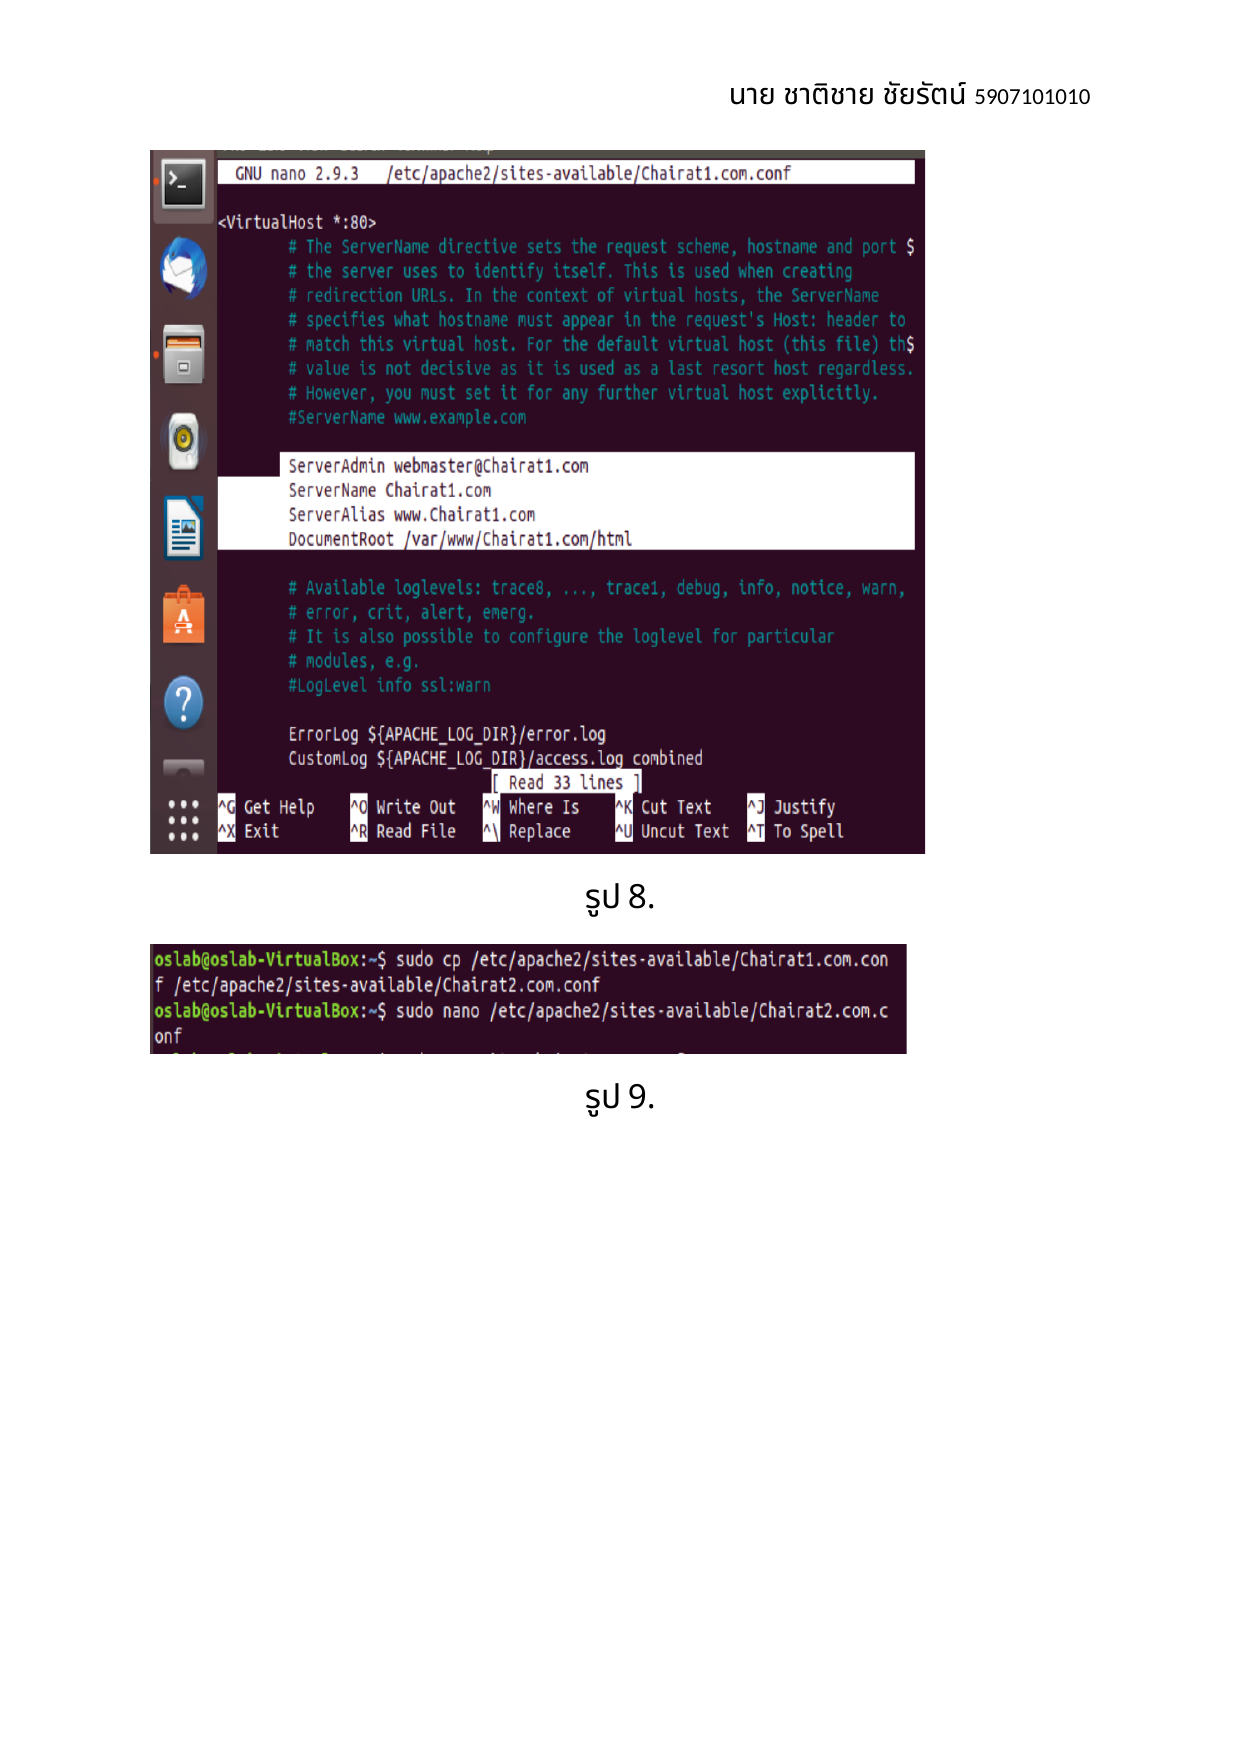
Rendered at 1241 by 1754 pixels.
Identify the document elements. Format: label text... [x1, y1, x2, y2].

text รูป9. [150, 1073, 1090, 1123]
text รูป8. [150, 873, 1090, 923]
picture [150, 944, 907, 1054]
picture [150, 150, 926, 854]
